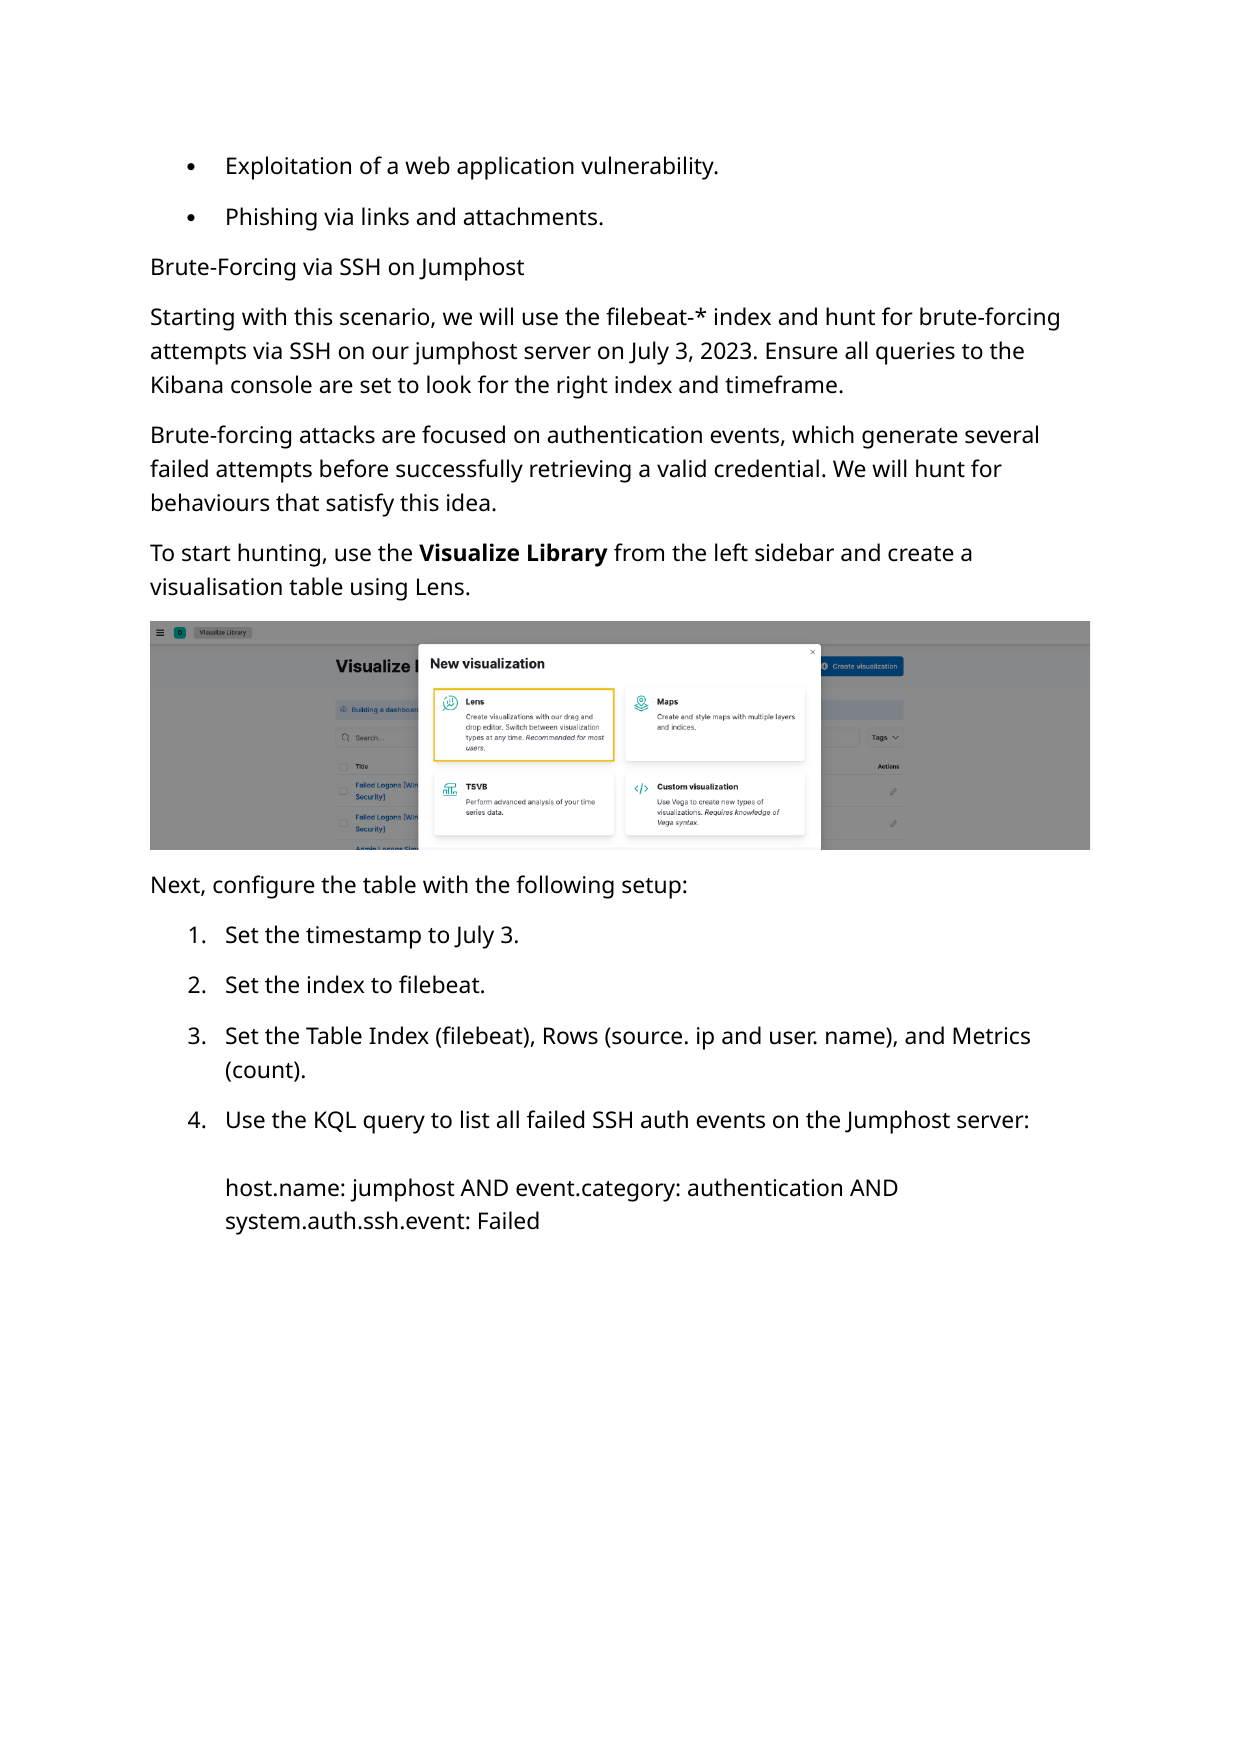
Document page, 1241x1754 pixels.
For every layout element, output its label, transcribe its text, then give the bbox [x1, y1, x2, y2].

list Set the Table Index (filebeat), Rows (source. ip and user. name), and Metrics (count). [187, 1020, 1090, 1085]
list Set the timestamp to July 3. [187, 919, 1090, 950]
text Starting with this scenario, we will use the filebeat-* index and hunt for brute-forcing attempts via SSH on our jumphost server on July 3, 2023. Ensure all queries to the Kibana console are set to look for the right index and timeframe. [150, 301, 1090, 400]
picture [150, 621, 1091, 850]
text Next, configure the table with the following setup: [150, 868, 1090, 900]
text Brute-forcing attacks are focused on authentication events, which generate several failed attempts before successfully retrieving a valid credential. We will hunt for behaviours that satisfy this idea. [150, 419, 1090, 518]
list Phishing via links and attachments. [187, 200, 1090, 232]
list Use the KQL query to list all failed SSH auth events on the Jumphost server: host.name: jumphost AND event.category: authentication AND system.auth.ssh.event: Failed [187, 1104, 1090, 1236]
list Set the index to filebeat. [187, 969, 1090, 1001]
text Brute-Forcing via SSH on Jumphost [150, 251, 1090, 282]
text To start hunting, use the Visualize Library from the left sidebar and create a visualisation table using Lens. [150, 537, 1090, 602]
list Exploitation of a web application vulnerability. [187, 150, 1090, 181]
